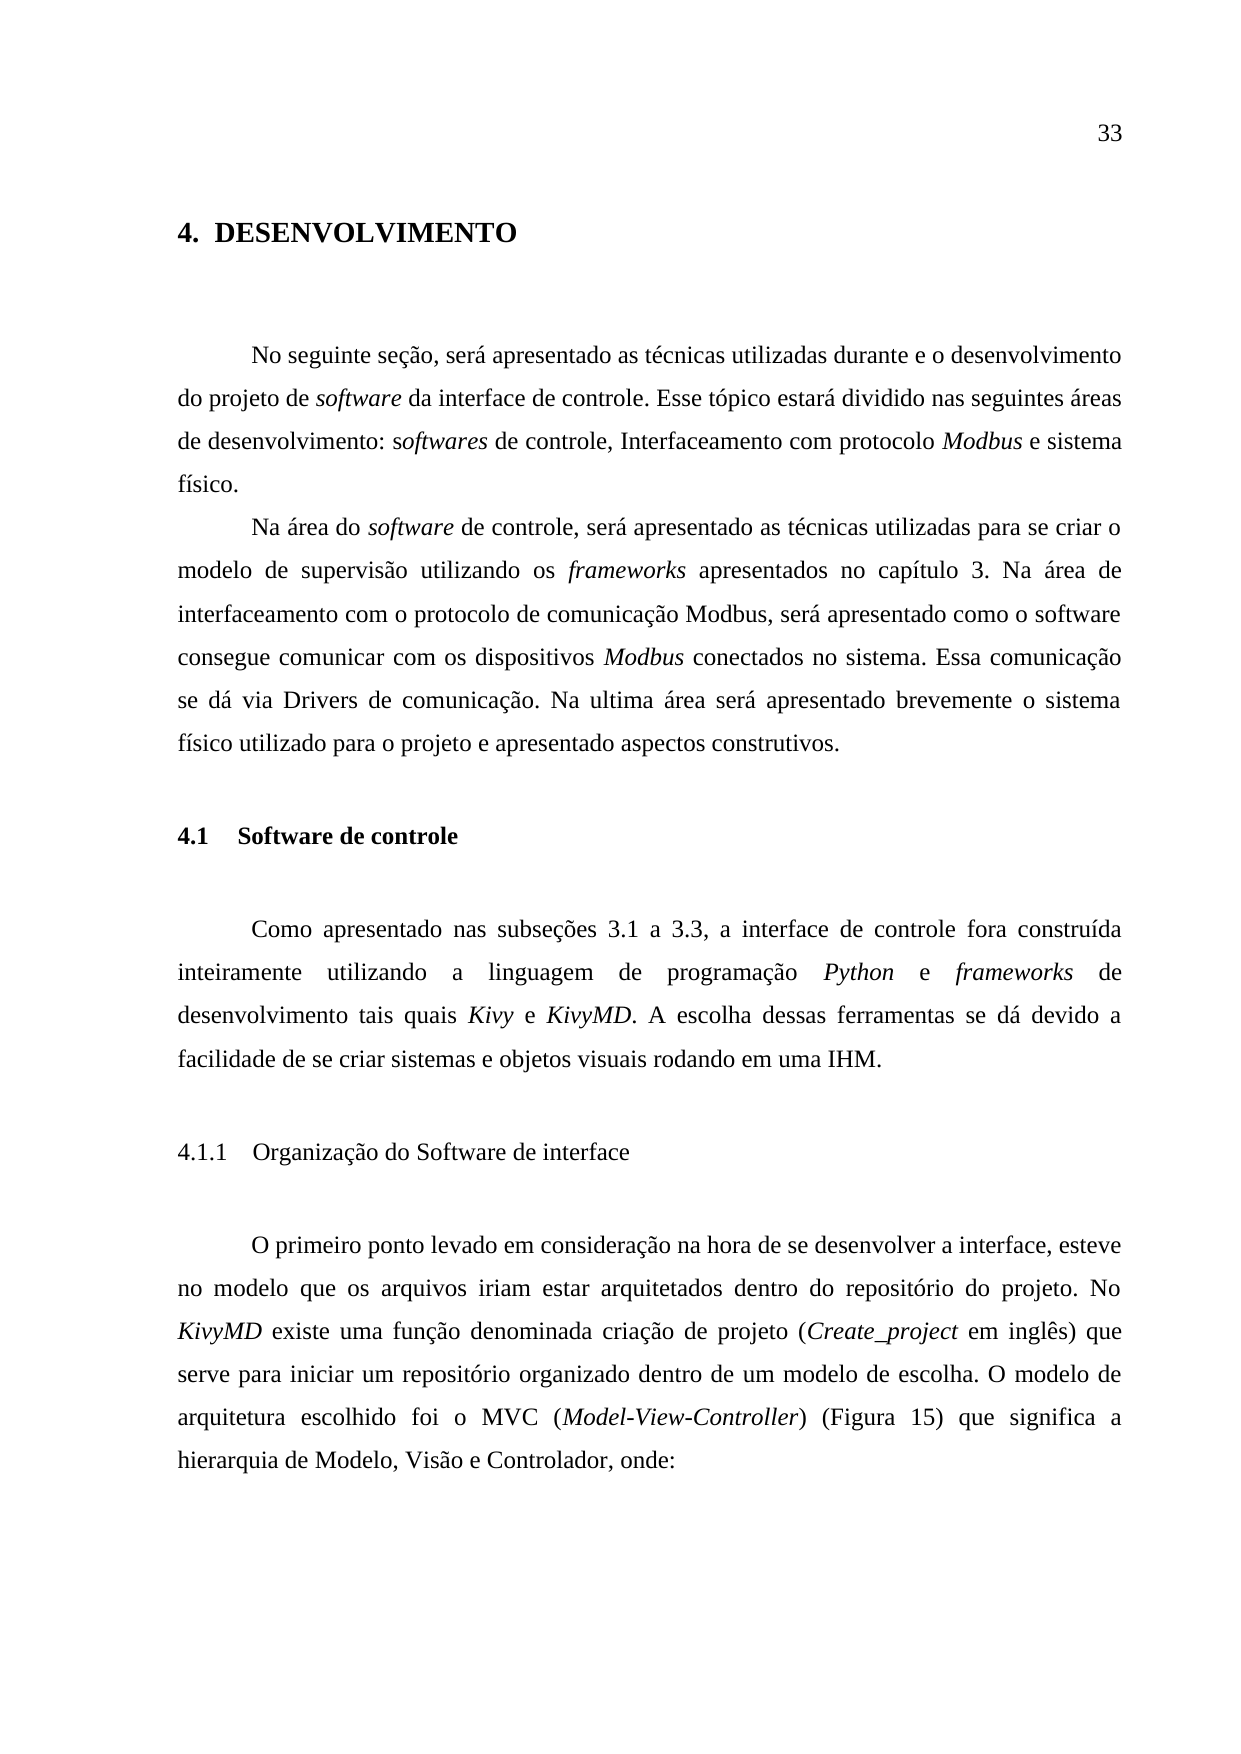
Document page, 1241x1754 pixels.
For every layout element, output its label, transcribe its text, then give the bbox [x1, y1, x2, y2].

subtitle DESENVOLVIMENTO [177, 215, 1122, 248]
text No seguinte seção, será apresentado as técnicas utilizadas durante e o desenvolvimento do projeto de software da interface de controle. Esse tópico estará dividido nas seguintes áreas de desenvolvimento: softwares de controle, Interfaceamento com protocolo Modbus e sistema físico. [177, 340, 1122, 498]
subtitle Software de controle [177, 821, 1122, 850]
text Na área do software de controle, será apresentado as técnicas utilizadas para se criar o modelo de supervisão utilizando os frameworks apresentados no capítulo 3. Na área de interfaceamento com o protocolo de comunicação Modbus, será apresentado como o software consegue comunicar com os dispositivos Modbus conectados no sistema. Essa comunicação se dá via Drivers de comunicação. Na ultima área será apresentado brevemente o sistema físico utilizado para o projeto e apresentado aspectos construtivos. [177, 512, 1122, 757]
subtitle Organização do Software de interface [177, 1137, 1122, 1166]
text O primeiro ponto levado em consideração na hora de se desenvolver a interface, esteve no modelo que os arquivos iriam estar arquitetados dentro do repositório do projeto. No KivyMD existe uma função denominada criação de projeto (Create_project em inglês) que serve para iniciar um repositório organizado dentro de um modelo de escolha. O modelo de arquitetura escolhido foi o MVC (Model-View-Controller) (Figura 15) que significa a hierarquia de Modelo, Visão e Controlador, onde: [177, 1230, 1122, 1474]
text Como apresentado nas subseções 3.1 a 3.3, a interface de controle fora construída inteiramente utilizando a linguagem de programação Python e frameworks de desenvolvimento tais quais Kivy e KivyMD. A escolha dessas ferramentas se dá devido a facilidade de se criar sistemas e objetos visuais rodando em uma IHM. [177, 914, 1122, 1072]
